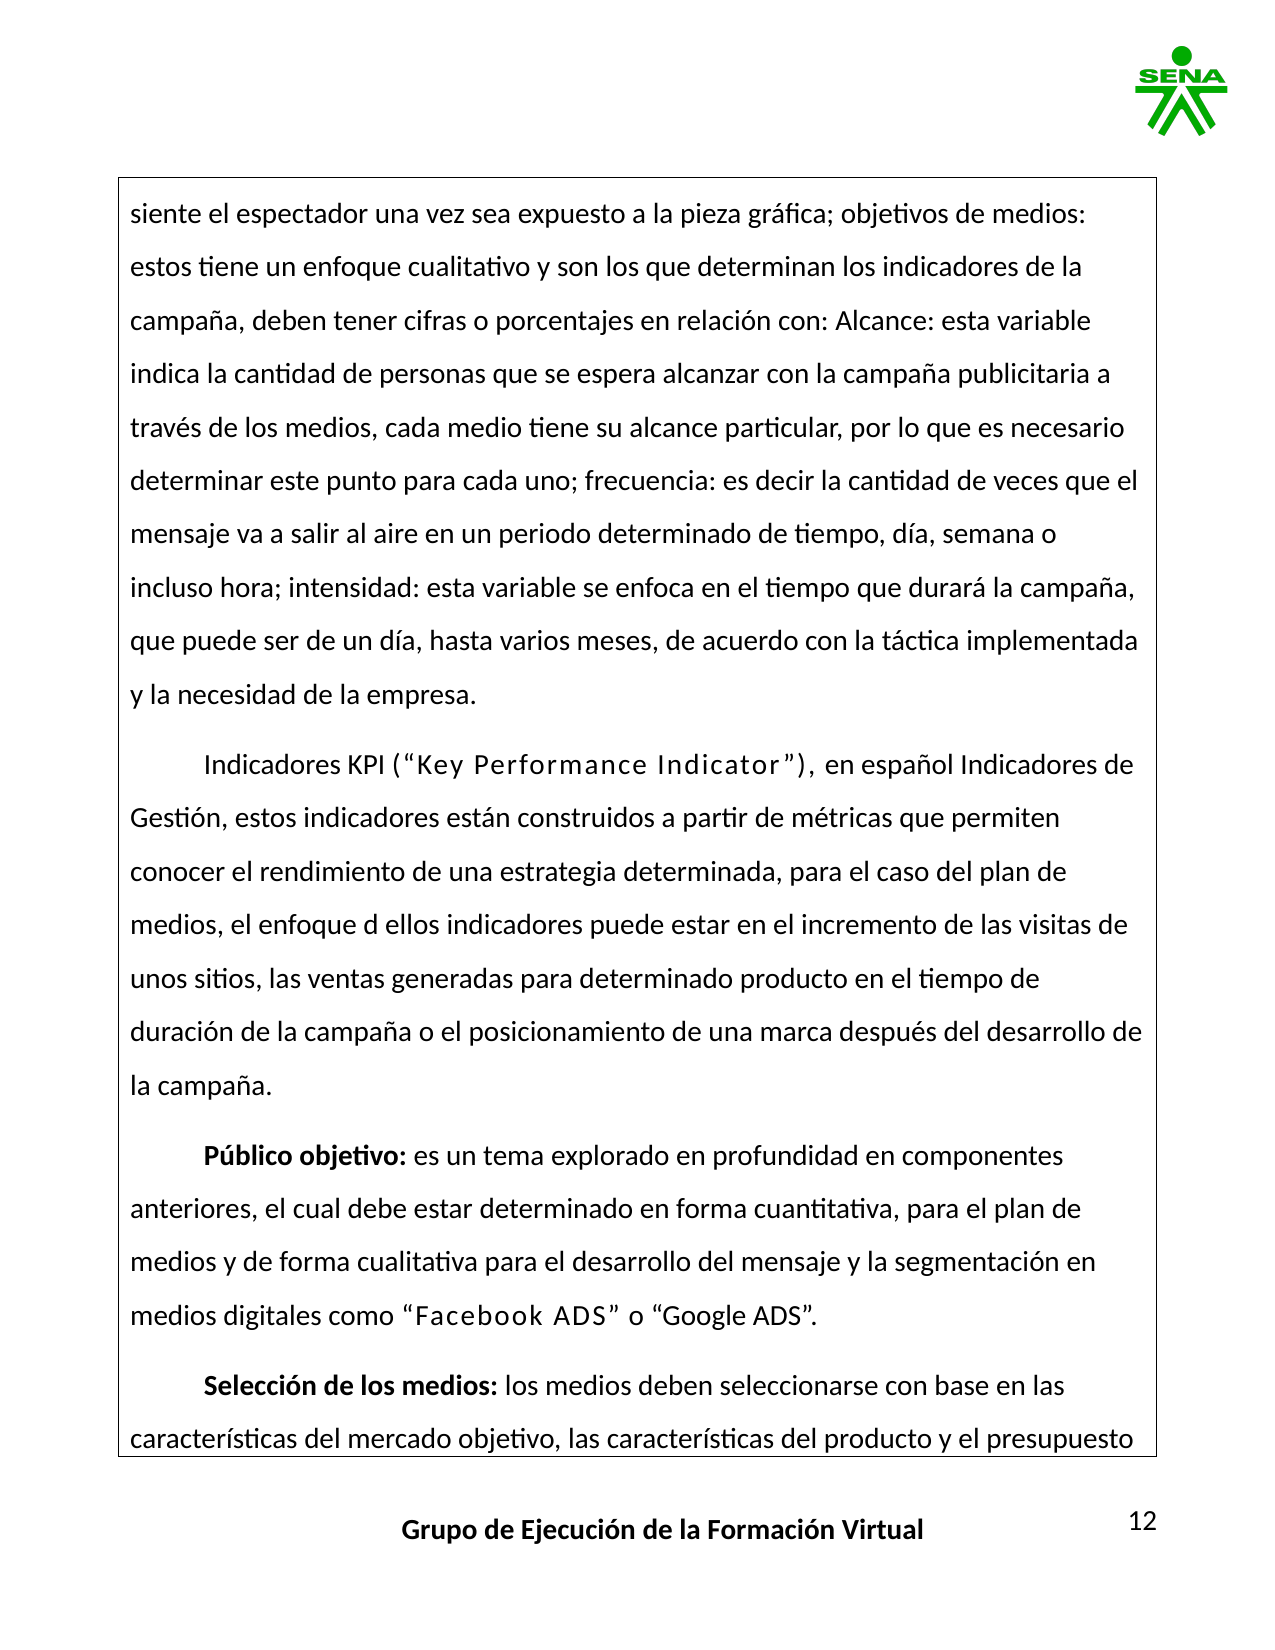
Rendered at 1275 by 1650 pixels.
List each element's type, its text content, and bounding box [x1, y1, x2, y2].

picture [1135, 46, 1228, 136]
